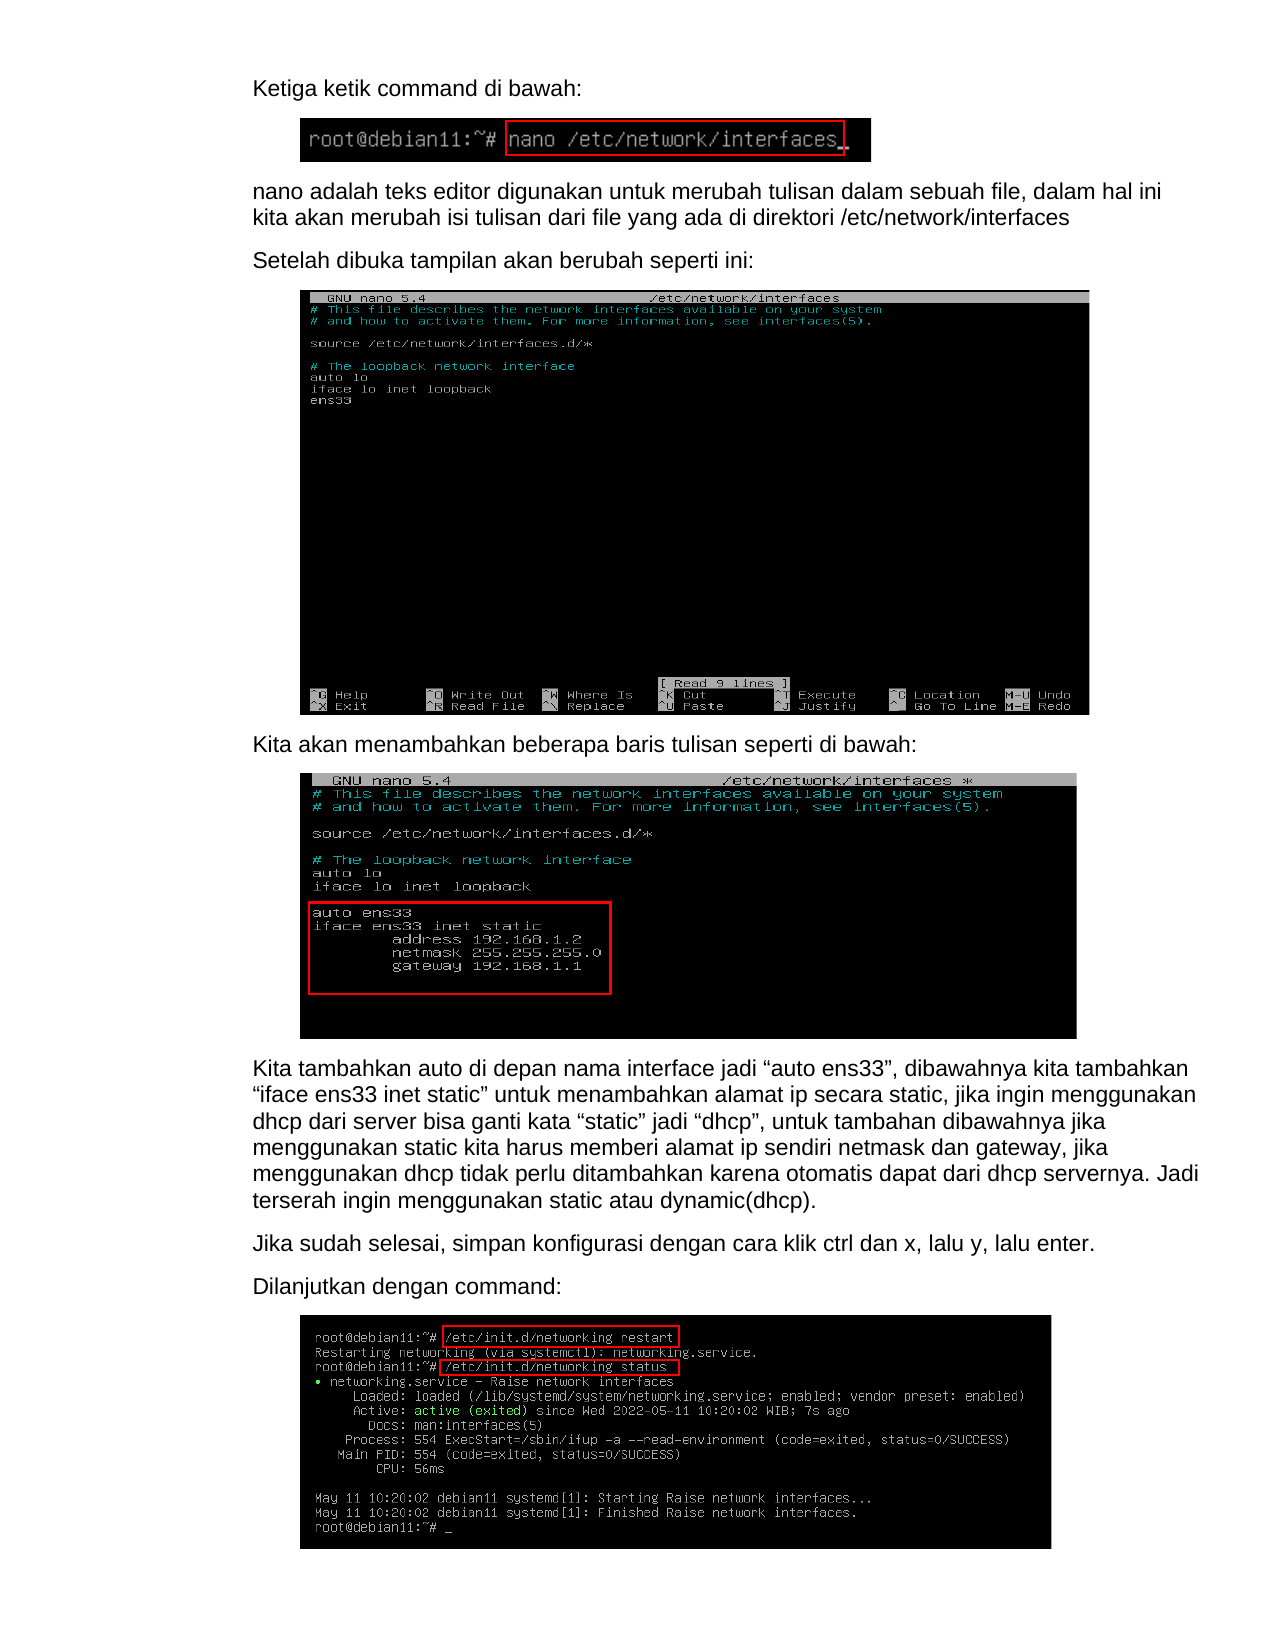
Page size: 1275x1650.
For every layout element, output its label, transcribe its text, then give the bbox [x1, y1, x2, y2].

text Kita akan menambahkan beberapa baris tulisan seperti di bawah: [252, 731, 1200, 757]
text Jika sudah selesai, simpan konfigurasi dengan cara klik ctrl dan x, lalu y, lalu enter. [252, 1230, 1200, 1256]
picture [300, 773, 1077, 1039]
picture [300, 118, 872, 162]
text Kita tambahkan auto di depan nama interface jadi “auto ens33”, dibawahnya kita tambahkan “iface ens33 inet static” untuk menambahkan alamat ip secara static, jika ingin menggunakan dhcp dari server bisa ganti kata “static” jadi “dhcp”, untuk tambahan dibawahnya jika menggunakan static kita harus memberi alamat ip sendiri netmask dan gateway, jika menggunakan dhcp tidak perlu ditambahkan karena otomatis dapat dari dhcp servernya. Jadi terserah ingin menggunakan static atau dynamic(dhcp). [252, 1055, 1200, 1213]
text Ketiga ketik command di bawah: [252, 75, 1200, 101]
picture [300, 290, 1090, 715]
text Setelah dibuka tampilan akan berubah seperti ini: [252, 247, 1200, 273]
text nano adalah teks editor digunakan untuk merubah tulisan dalam sebuah file, dalam hal ini kita akan merubah isi tulisan dari file yang ada di direktori /etc/network/interfaces [252, 178, 1200, 231]
text Dilanjutkan dengan command: [252, 1273, 1200, 1299]
picture [300, 1315, 1052, 1549]
